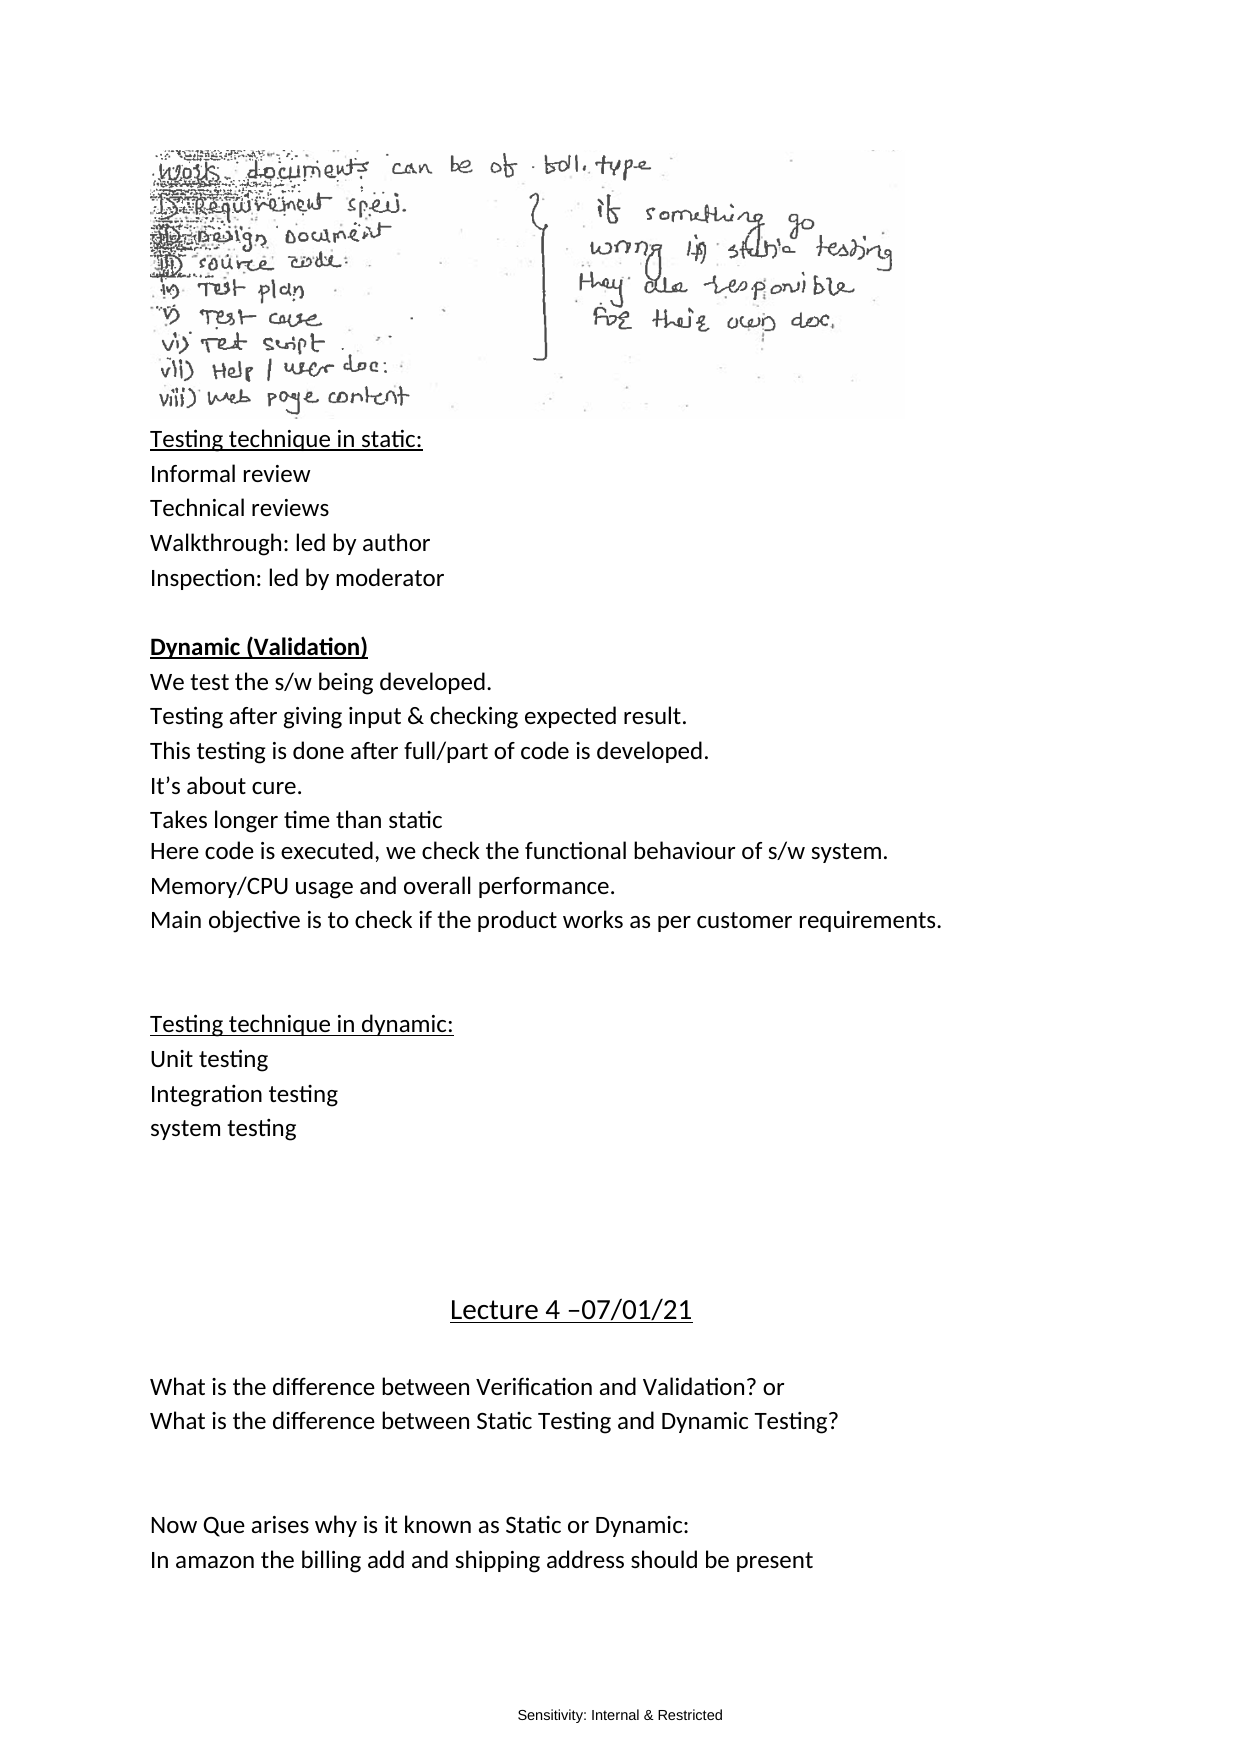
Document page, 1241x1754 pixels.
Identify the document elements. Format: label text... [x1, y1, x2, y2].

text Unit testing [150, 1043, 1090, 1074]
text Takes longer time than static Here code is executed, we check the functional behaviour of s/w system. [150, 804, 1090, 866]
text system testing [150, 1113, 1090, 1143]
text Testing technique in static: [150, 423, 1090, 453]
text It’s about cure. [150, 770, 1090, 800]
text Inspection: led by moderator [150, 562, 1090, 592]
text Testing technique in dynamic: [150, 1008, 1090, 1039]
text In amazon the billing add and shipping address should be present [150, 1544, 1090, 1575]
text What is the difference between Static Testing and Dynamic Testing? [150, 1405, 1090, 1436]
text Informal review [150, 458, 1090, 488]
text Technical reviews [150, 492, 1090, 523]
text Memory/CPU usage and overall performance. [150, 870, 1090, 900]
text Now Que arises why is it known as Static or Dynamic: [150, 1509, 1090, 1540]
text Testing after giving input & checking expected result. [150, 701, 1090, 731]
text Lecture 4 –07/01/21 [375, 1291, 1090, 1327]
text Dynamic (Validation) [150, 631, 1090, 662]
text Main objective is to check if the product works as per customer requirements. [150, 904, 1090, 935]
text Walkthrough: led by author [150, 527, 1090, 558]
text We test the s/w being developed. [150, 666, 1090, 696]
text This testing is done after full/part of code is developed. [150, 735, 1090, 766]
picture [150, 150, 906, 419]
text What is the difference between Verification and Validation? or [150, 1371, 1090, 1401]
text Integration testing [150, 1078, 1090, 1108]
